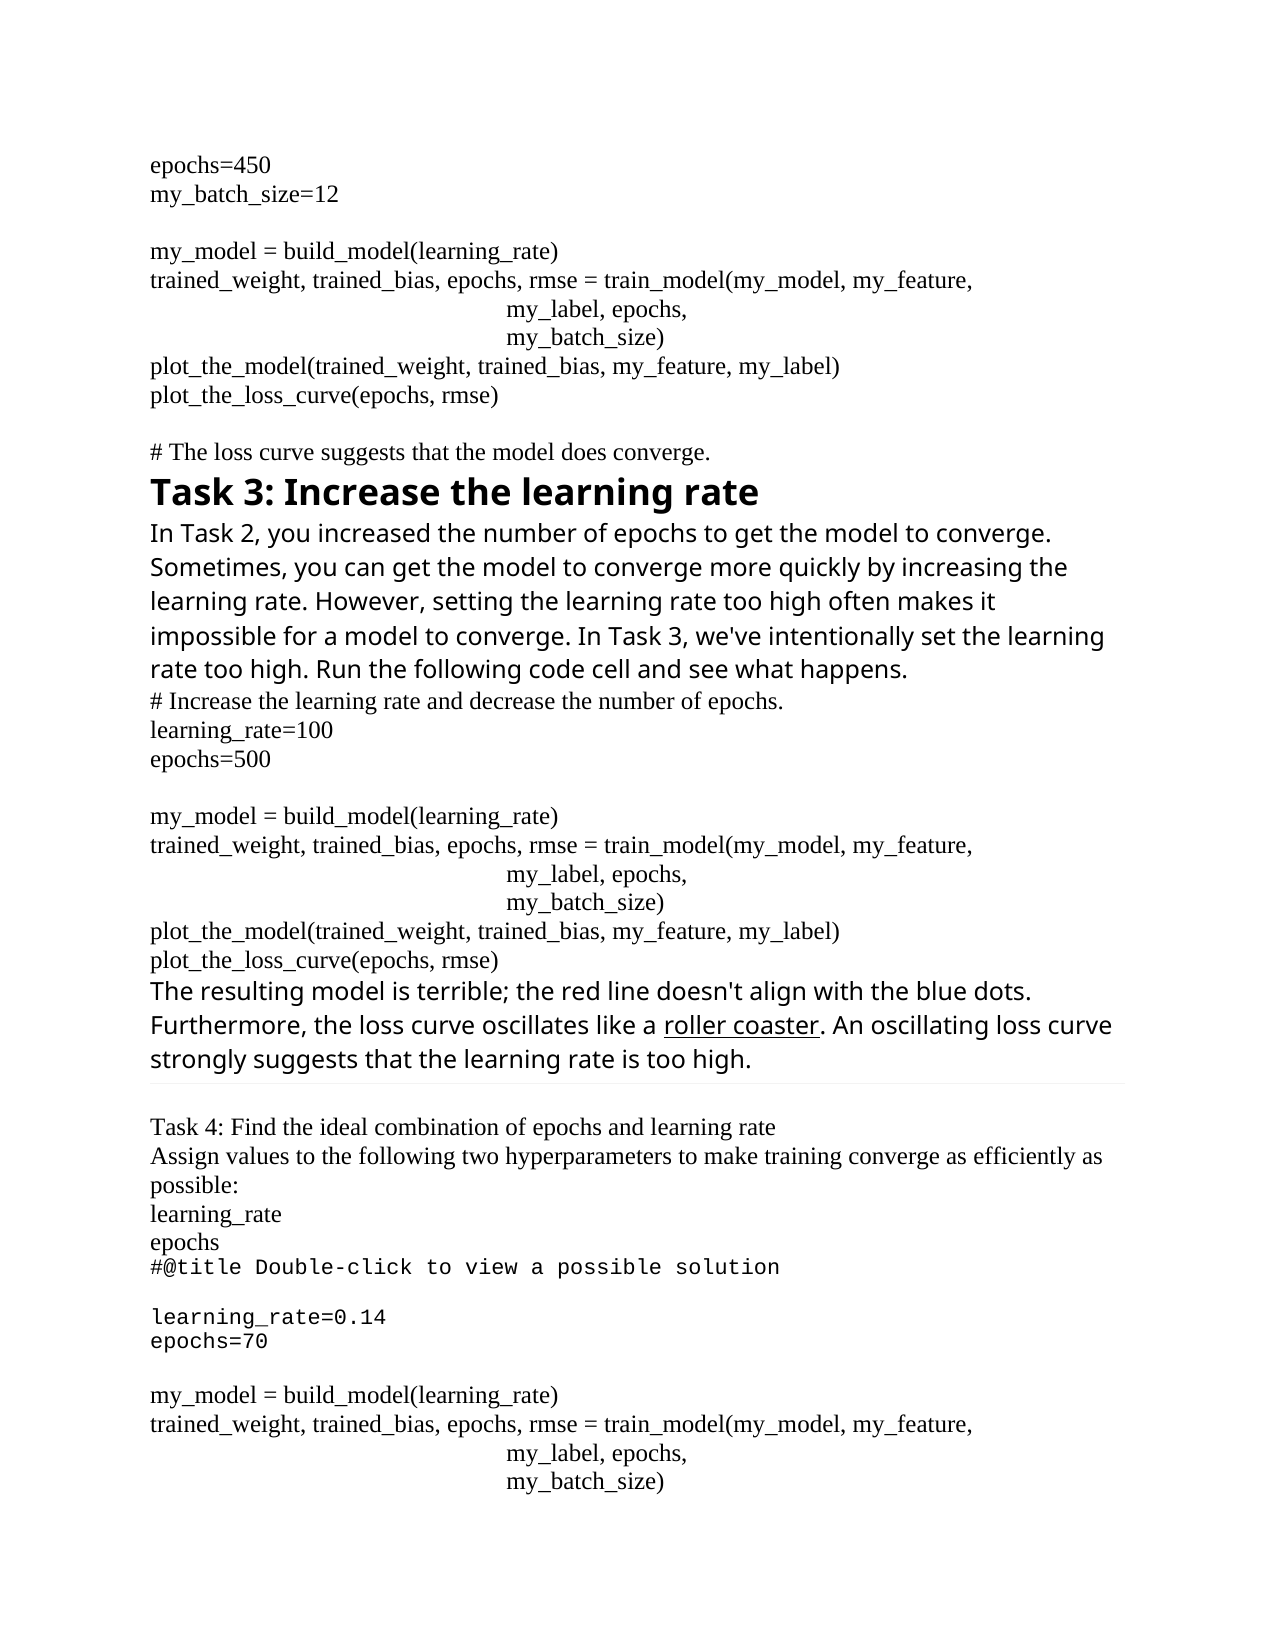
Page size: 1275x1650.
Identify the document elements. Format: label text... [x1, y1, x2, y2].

text learning_rate [150, 1199, 1125, 1227]
text plot_the_loss_curve(epochs, rmse) [150, 380, 1125, 409]
text my_batch_size) [150, 1466, 1125, 1495]
text my_model = build_model(learning_rate) [150, 801, 1125, 830]
text my_model = build_model(learning_rate) [150, 1380, 1125, 1409]
text # Increase the learning rate and decrease the number of epochs. [150, 686, 1125, 715]
text learning_rate=0.14 [150, 1306, 1125, 1331]
text plot_the_model(trained_weight, trained_bias, my_feature, my_label) [150, 351, 1125, 380]
text my_label, epochs, [150, 294, 1125, 322]
text trained_weight, trained_bias, epochs, rmse = train_model(my_model, my_feature, [150, 265, 1125, 294]
text #@title Double-click to view a possible solution [150, 1256, 1125, 1281]
text Task 4: Find the ideal combination of epochs and learning rate [150, 1112, 1125, 1141]
text trained_weight, trained_bias, epochs, rmse = train_model(my_model, my_feature, [150, 830, 1125, 859]
text my_label, epochs, [150, 859, 1125, 887]
text # The loss curve suggests that the model does converge. [150, 437, 1125, 466]
text my_batch_size) [150, 887, 1125, 916]
text my_label, epochs, [150, 1438, 1125, 1466]
text plot_the_model(trained_weight, trained_bias, my_feature, my_label) [150, 916, 1125, 945]
text epochs=450 [150, 150, 1125, 179]
text epochs=70 [150, 1331, 1125, 1355]
text In Task 2, you increased the number of epochs to get the model to converge. Sometimes, you can get the model to converge more quickly by increasing the learning rate. However, setting the learning rate too high often makes it impossible for a model to converge. In Task 3, we've intentionally set the learning rate too high. Run the following code cell and see what happens. [150, 516, 1125, 686]
text plot_the_loss_curve(epochs, rmse) [150, 945, 1125, 974]
text my_batch_size) [150, 322, 1125, 351]
text The resulting model is terrible; the red line doesn't align with the blue dots. Furthermore, the loss curve oscillates like a roller coaster. An oscillating loss curve strongly suggests that the learning rate is too high. [150, 974, 1125, 1076]
text trained_weight, trained_bias, epochs, rmse = train_model(my_model, my_feature, [150, 1409, 1125, 1438]
text my_model = build_model(learning_rate) [150, 236, 1125, 265]
text epochs [150, 1227, 1125, 1256]
text Task 3: Increase the learning rate [150, 466, 1125, 516]
text epochs=500 [150, 744, 1125, 772]
text learning_rate=100 [150, 715, 1125, 744]
text my_batch_size=12 [150, 179, 1125, 207]
text Assign values to the following two hyperparameters to make training converge as efficiently as possible: [150, 1141, 1125, 1199]
